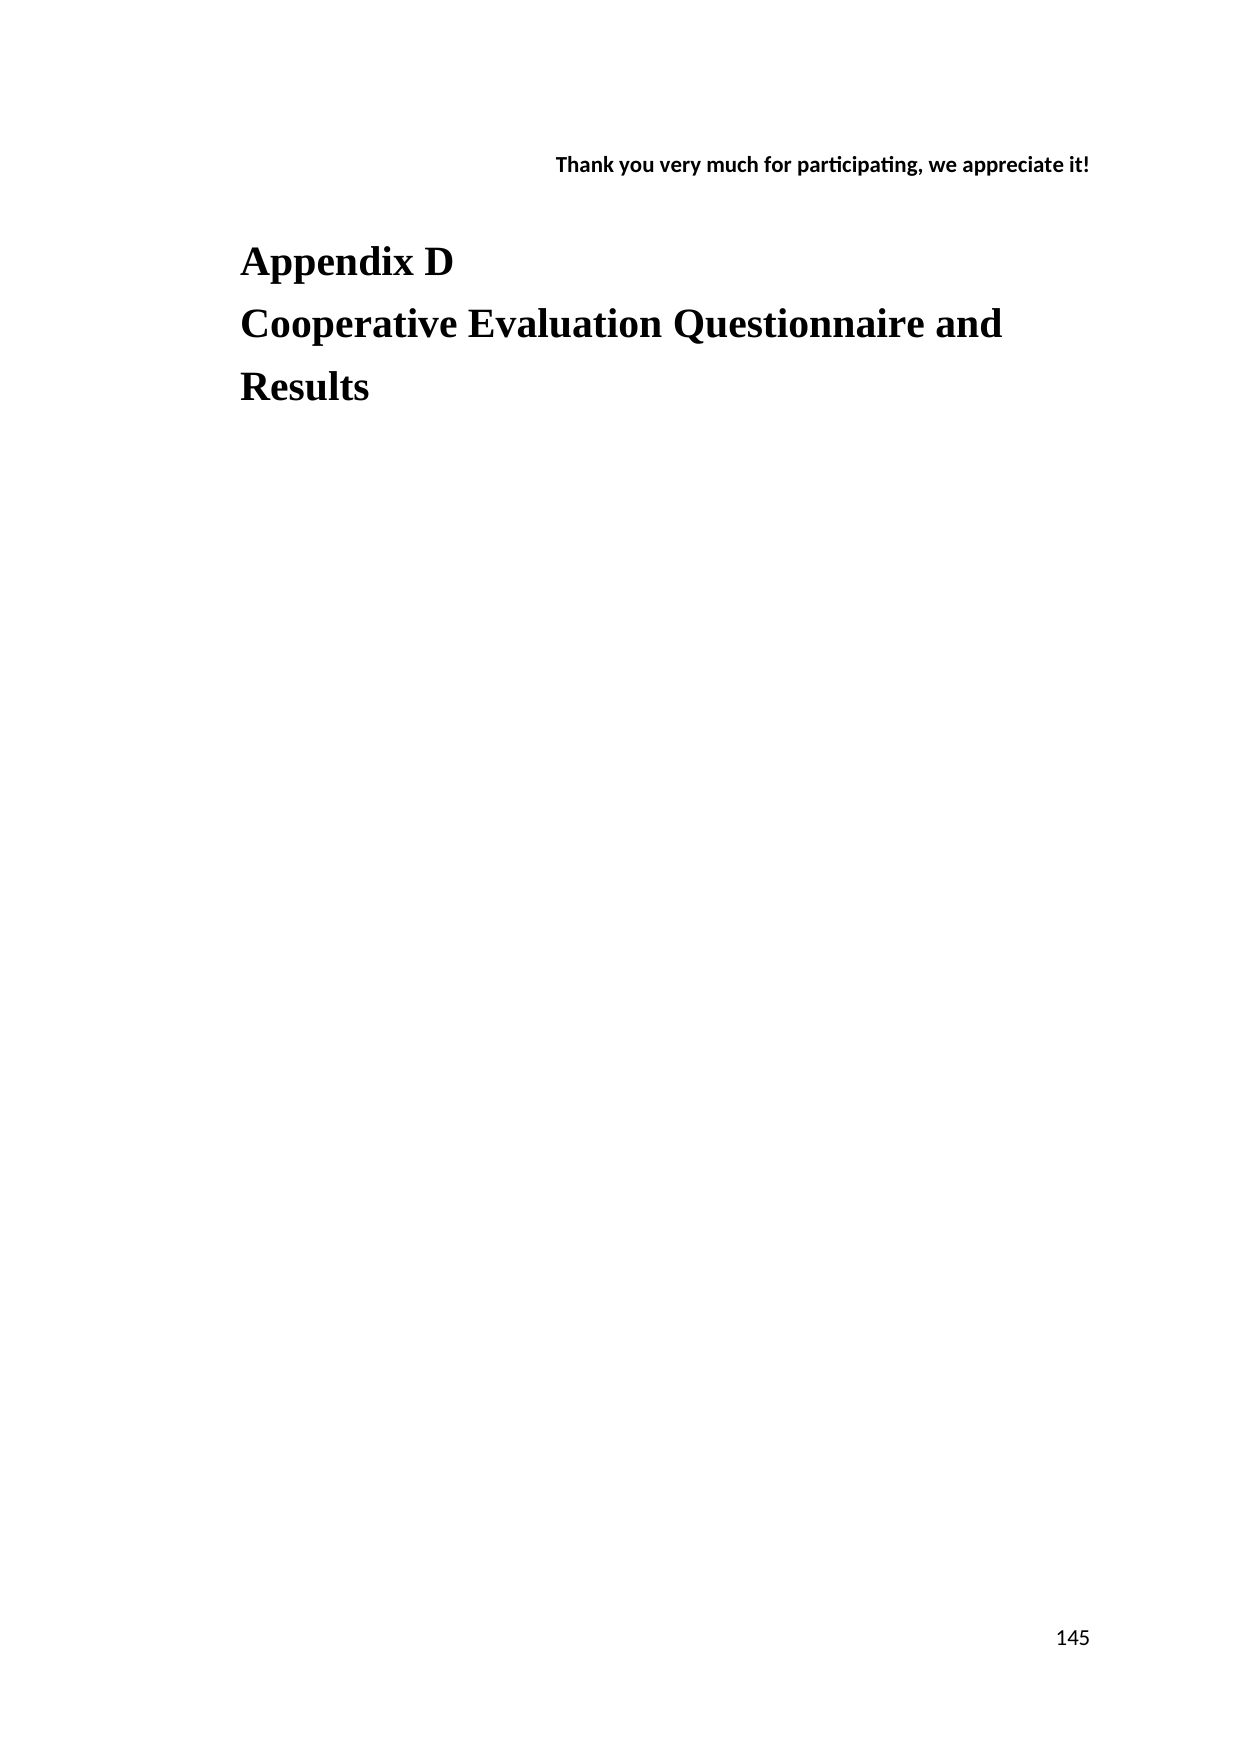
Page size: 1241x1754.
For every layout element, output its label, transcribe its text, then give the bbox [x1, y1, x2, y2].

subtitle Appendix D Cooperative Evaluation Questionnaire and Results [240, 236, 1090, 409]
text Thank you very much for participating, we appreciate it! [240, 150, 1090, 178]
